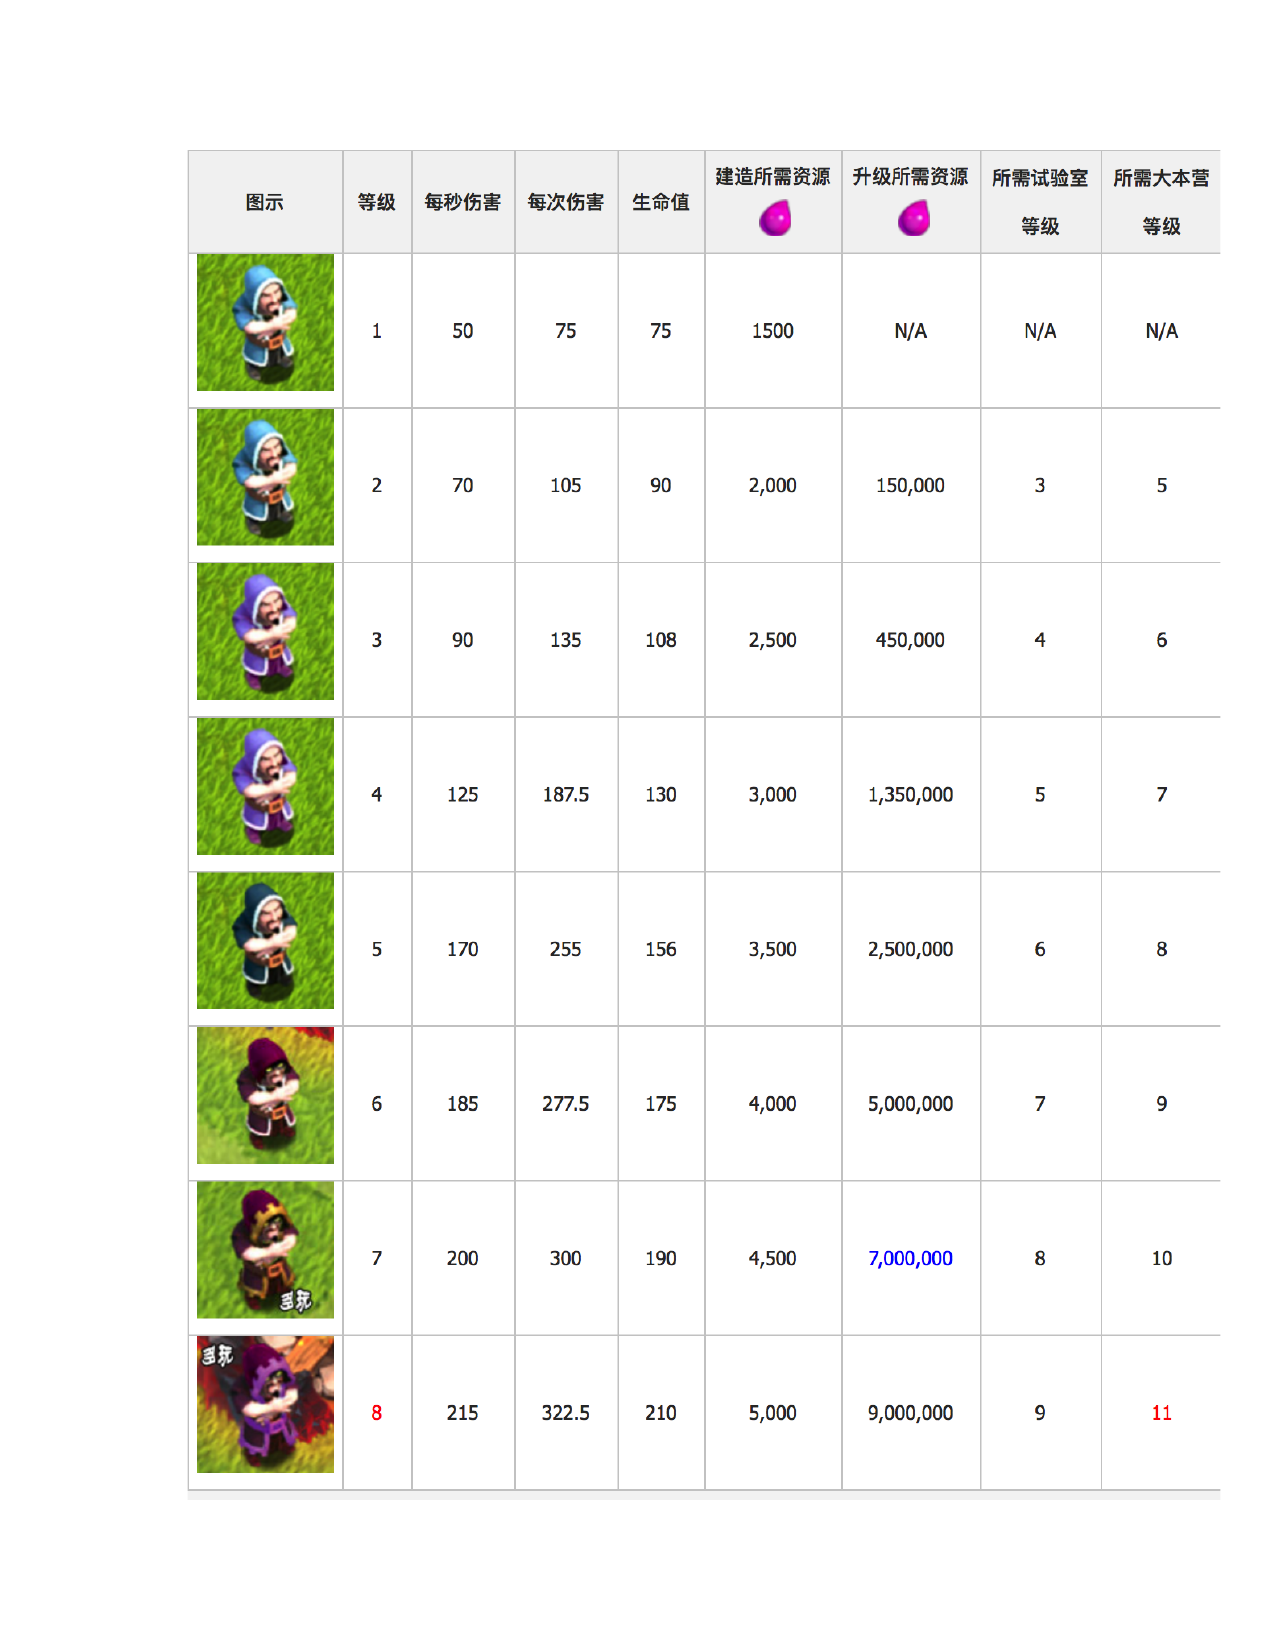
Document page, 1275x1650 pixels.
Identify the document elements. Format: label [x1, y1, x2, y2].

picture [187, 150, 1221, 1500]
